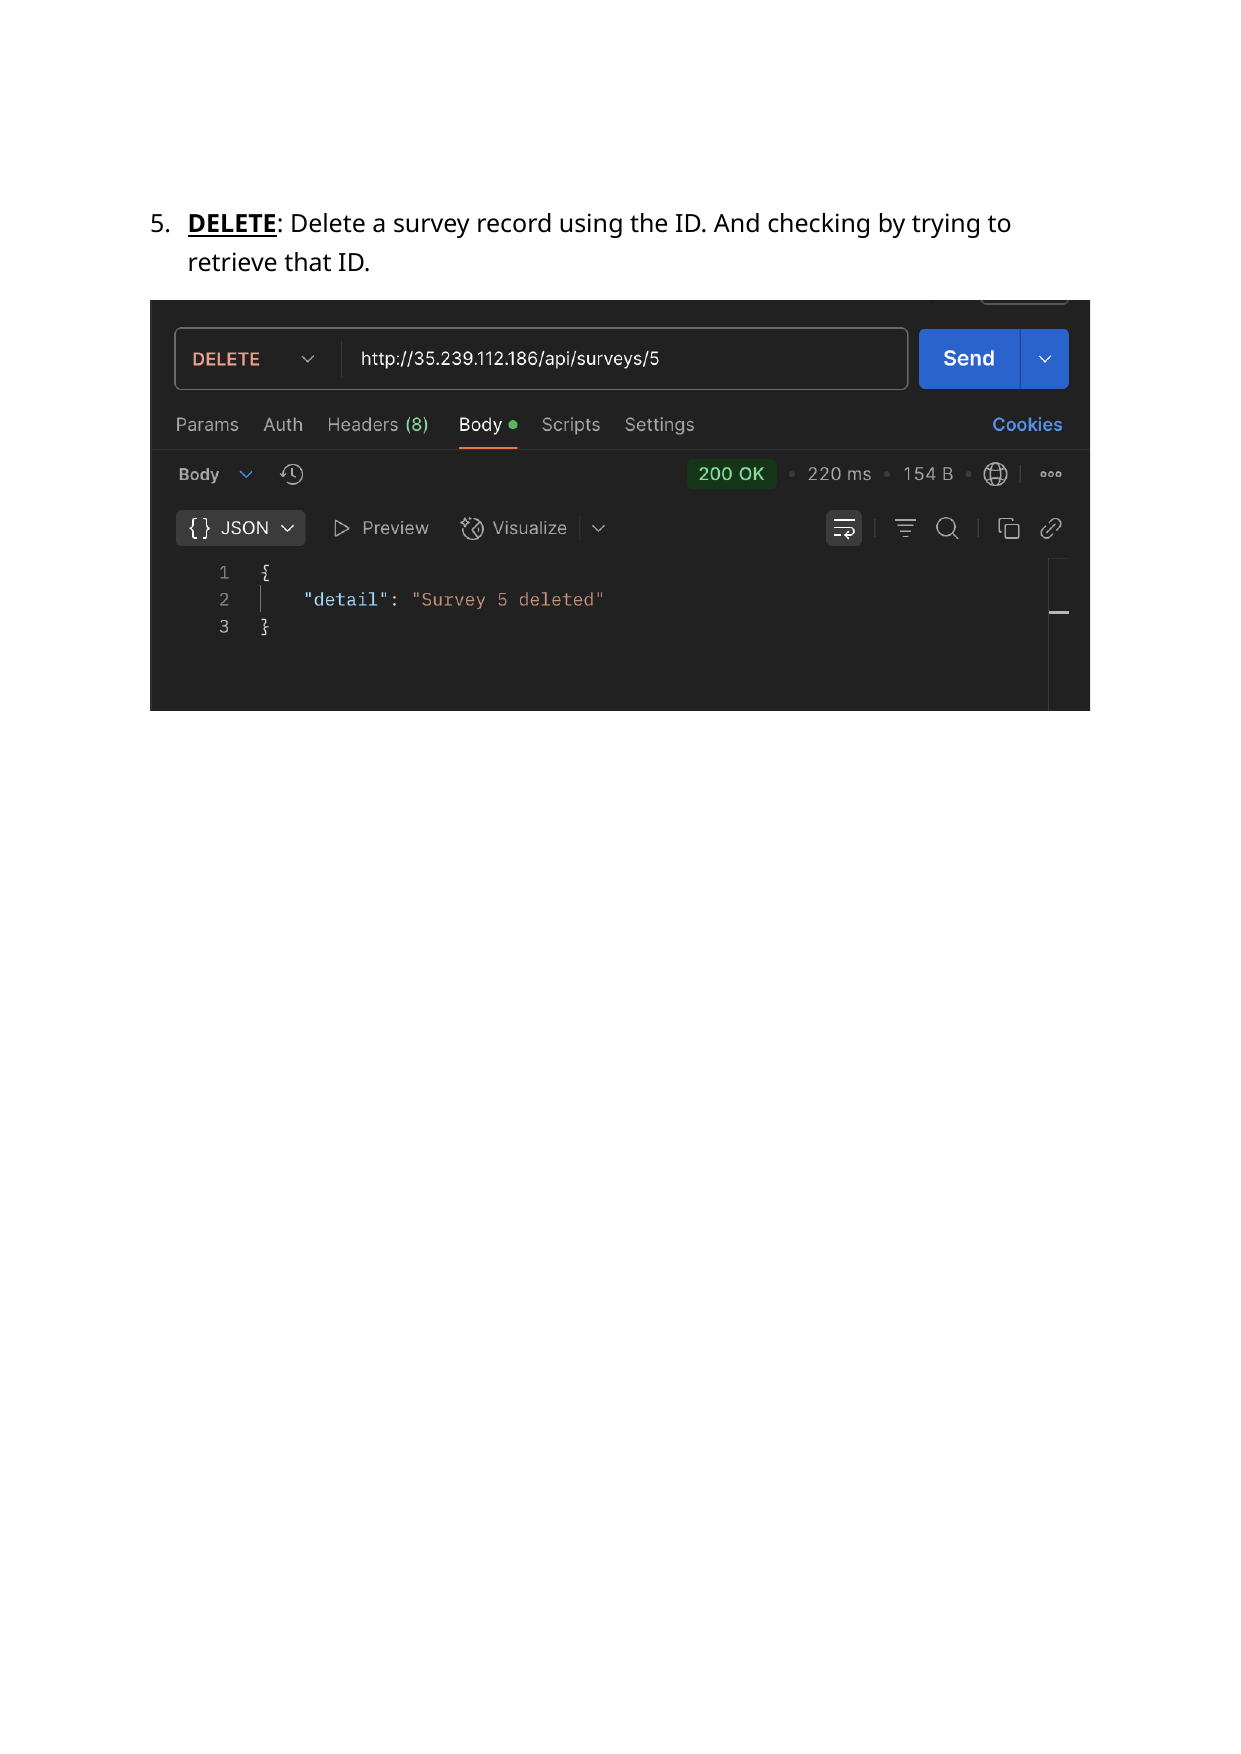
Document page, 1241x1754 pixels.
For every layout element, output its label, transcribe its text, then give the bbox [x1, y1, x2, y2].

picture [150, 300, 1091, 711]
list DELETE: Delete a survey record using the ID. And checking by trying to retrieve that ID. [150, 206, 1090, 279]
